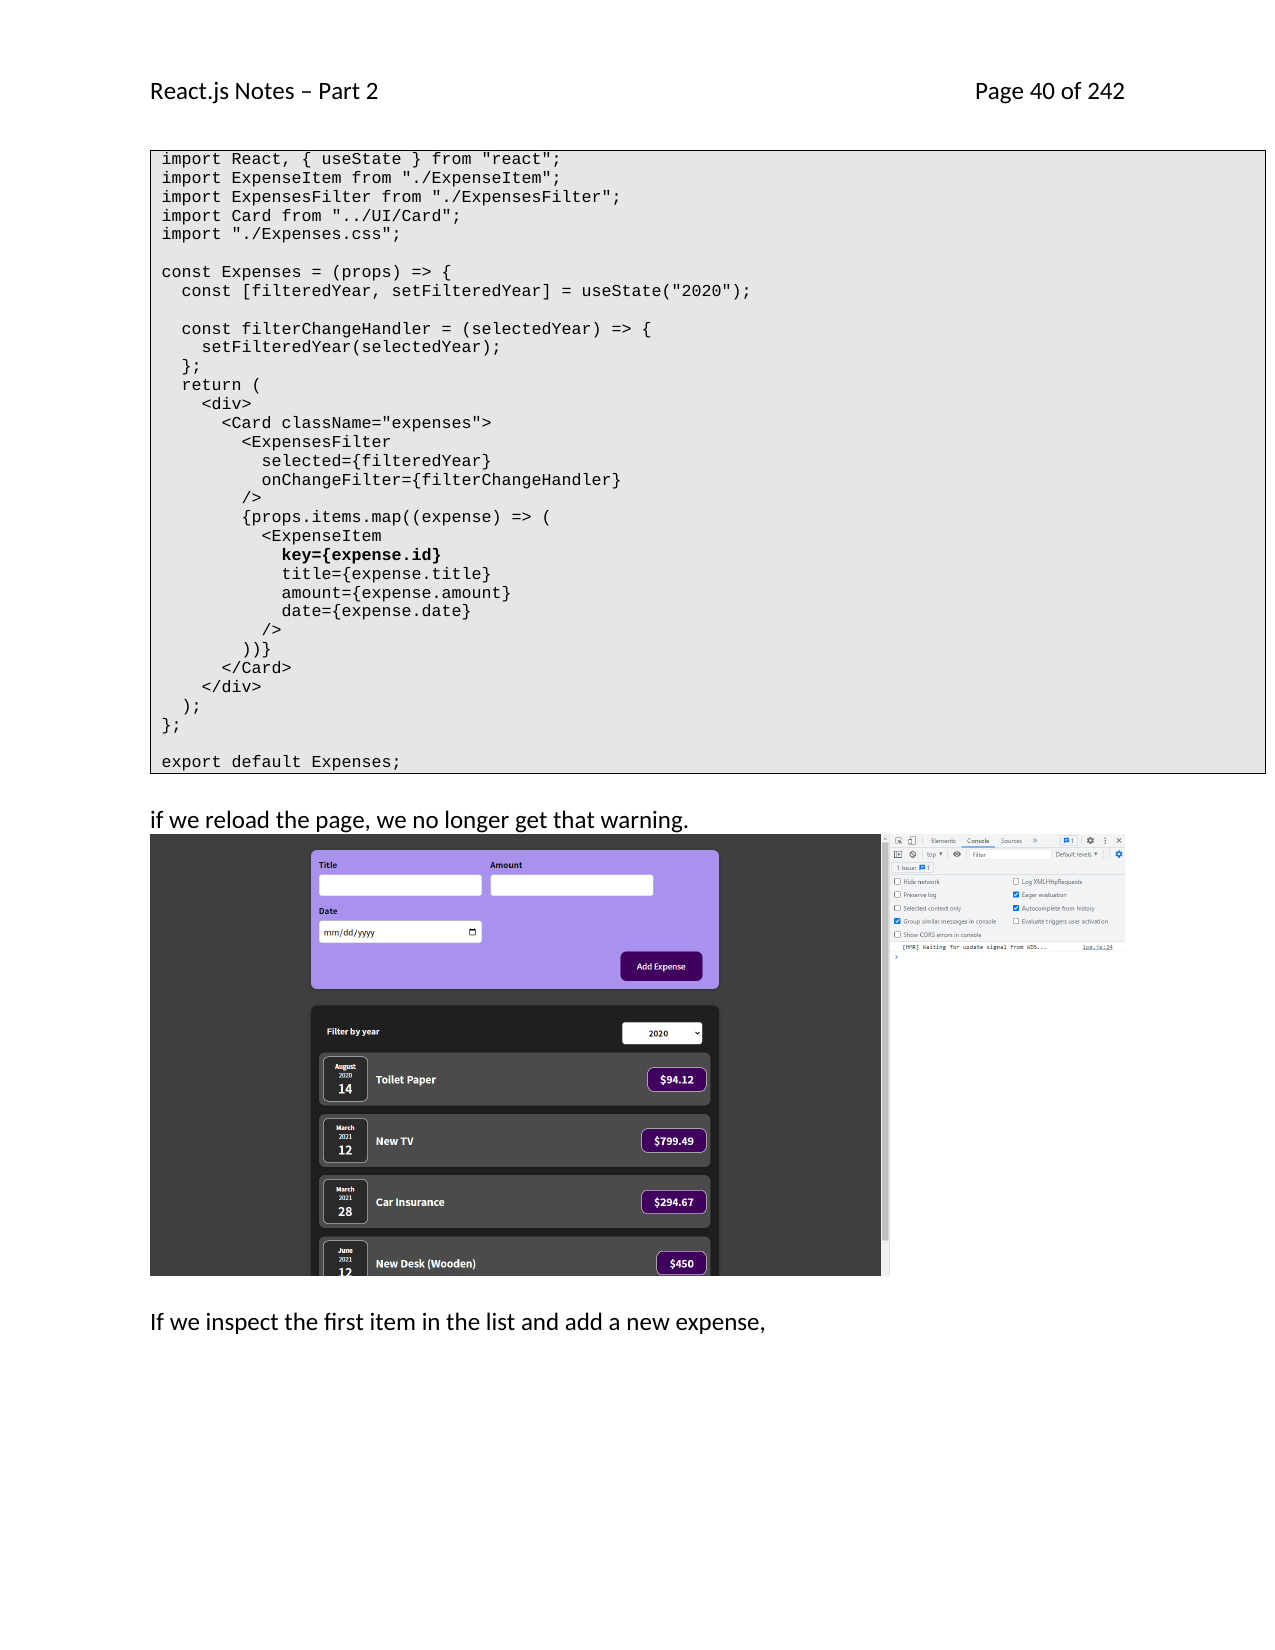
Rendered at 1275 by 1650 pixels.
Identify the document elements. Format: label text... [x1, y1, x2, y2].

text if we reload the page, we no longer get that warning. [150, 804, 1125, 834]
text If we inspect the first item in the list and add a new expense, [150, 1306, 1125, 1336]
picture [150, 834, 1125, 1276]
table_cell import React, { useState } from "react"; import ExpenseItem from "./ExpenseItem"; import ExpensesFilter from "./ExpensesFilter"; import Card from "../UI/Card"; import "./Expenses.css"; const Expenses = (props) => { const [filteredYear, setFilteredYear] = useState("2020"); const filterChangeHandler = (selectedYear) => { setFilteredYear(selectedYear); }; return ( <div> <Card className="expenses"> <ExpensesFilter selected={filteredYear} onChangeFilter={filterChangeHandler} /> {props.items.map((expense) => ( <ExpenseItem key={expense.id} title={expense.title} amount={expense.amount} date={expense.date} /> ))} </Card> </div> ); }; export default Expenses; [151, 151, 1265, 773]
